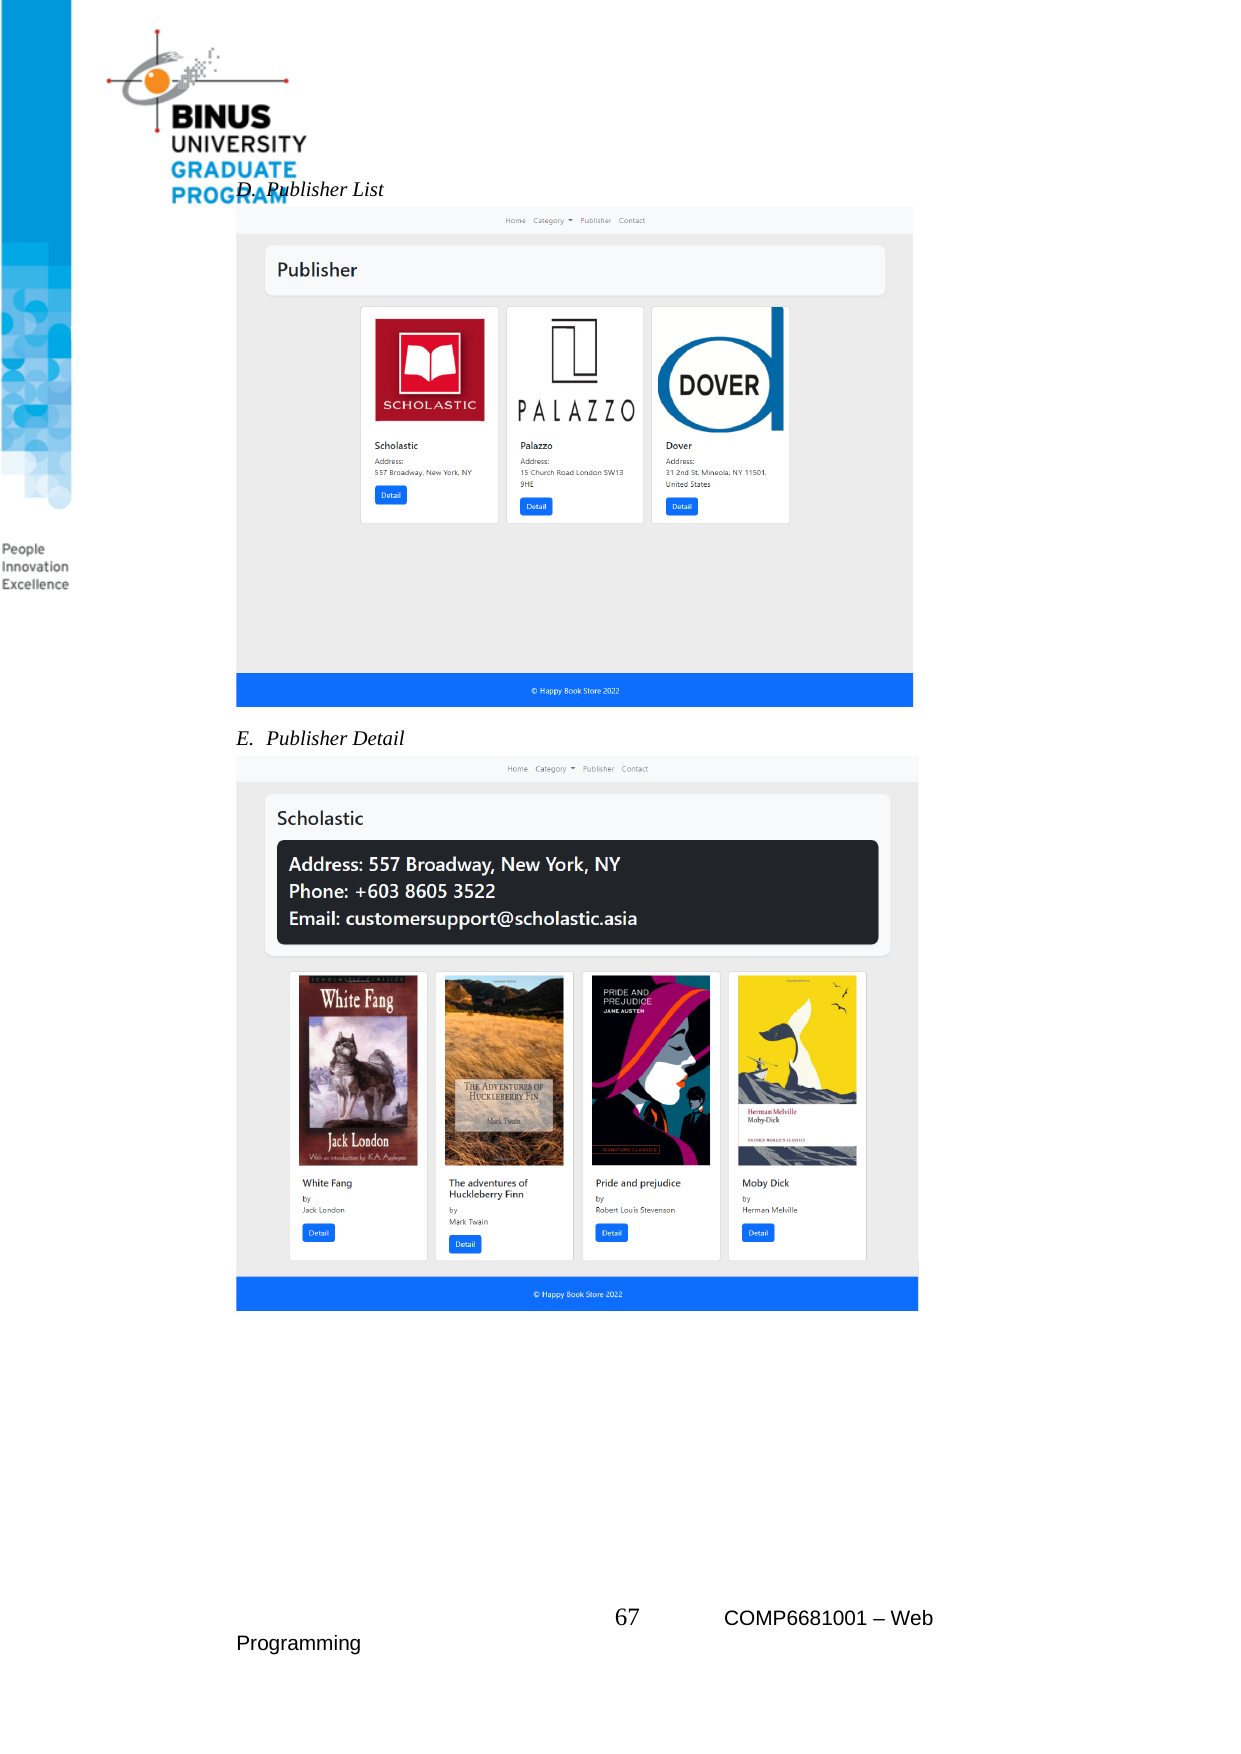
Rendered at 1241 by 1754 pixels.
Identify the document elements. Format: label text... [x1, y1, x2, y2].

subtitle Publisher Detail [236, 726, 1063, 750]
picture [236, 756, 919, 1311]
subtitle Publisher List [236, 177, 1063, 201]
picture [0, 0, 914, 707]
